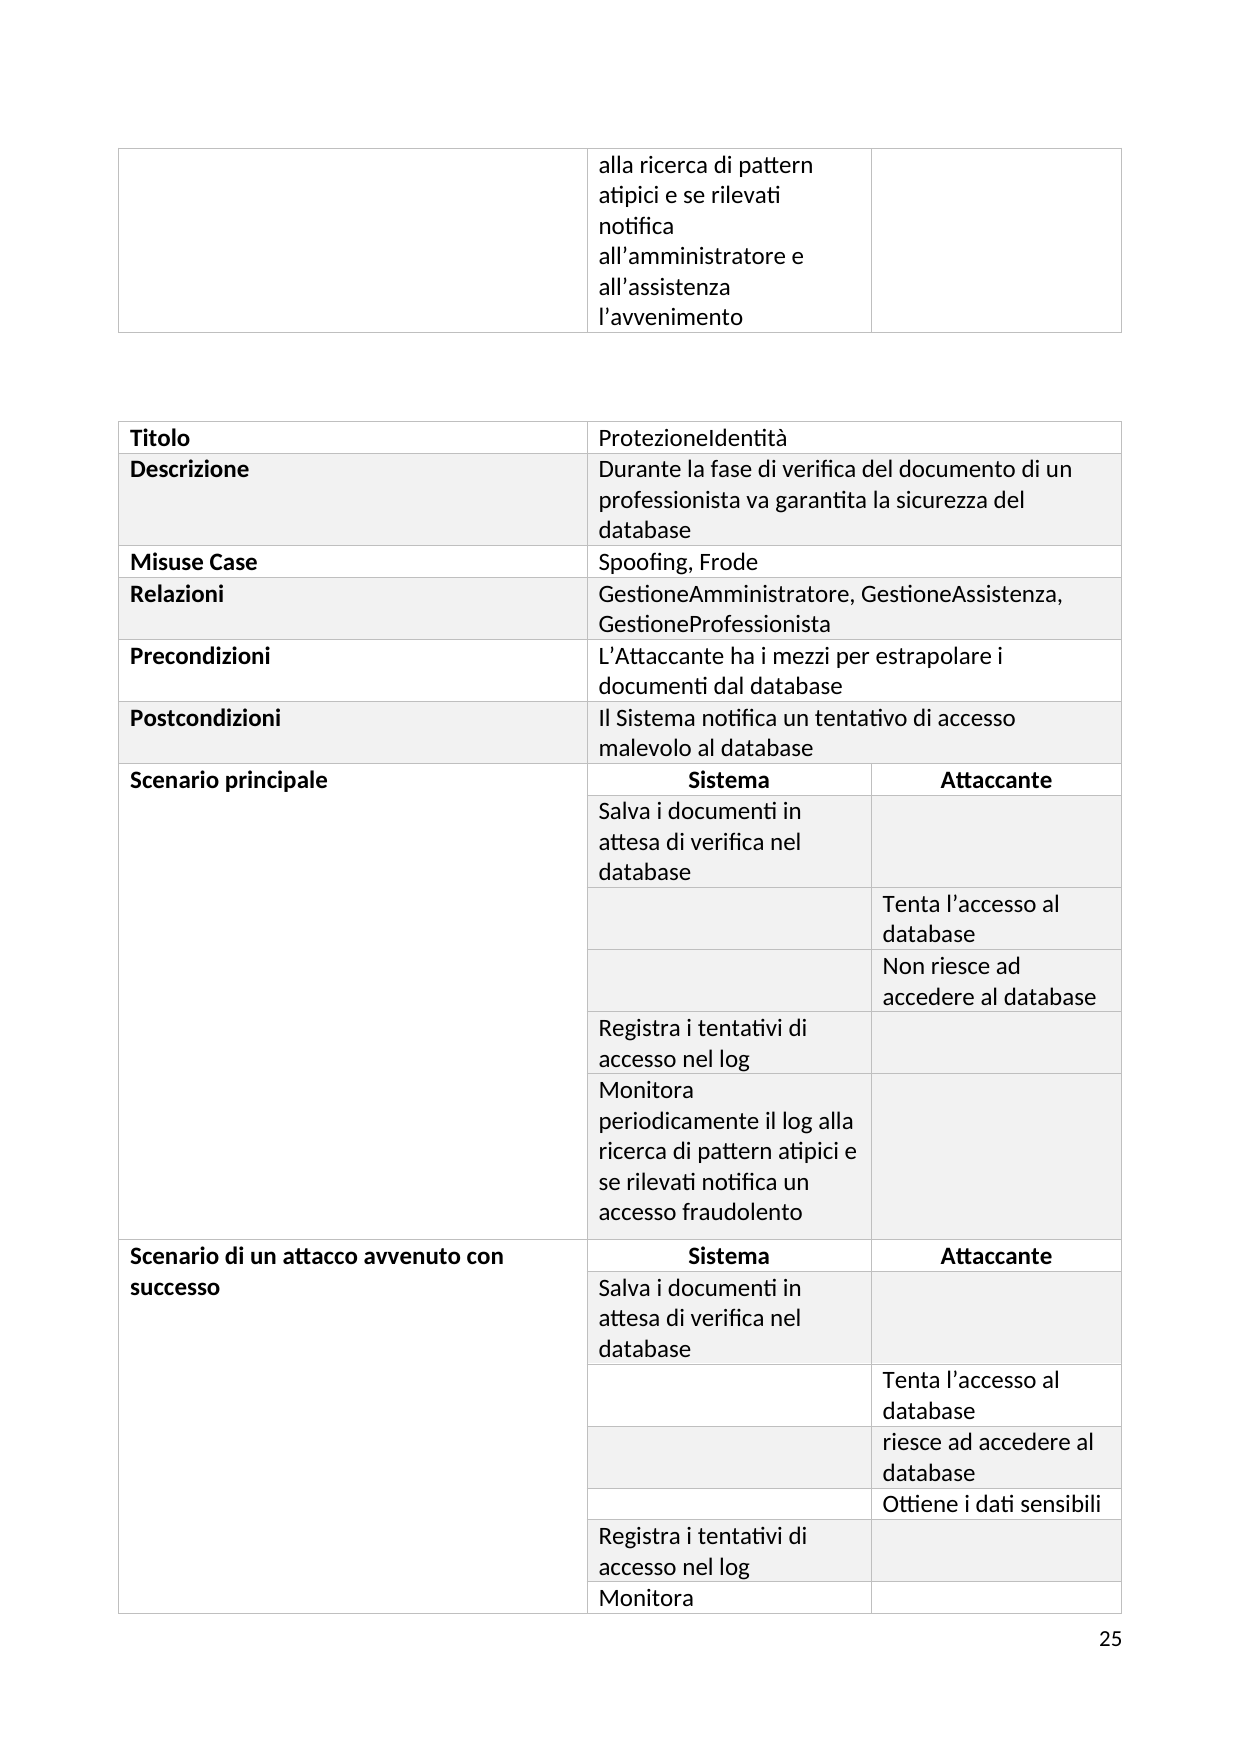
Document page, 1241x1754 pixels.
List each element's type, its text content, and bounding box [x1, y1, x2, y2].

table_cell [872, 1520, 1121, 1581]
table_cell Ottiene i dati sensibili [872, 1489, 1121, 1519]
table_cell Descrizione [119, 454, 587, 545]
table_cell L’Attaccante ha i mezzi per estrapolare i documenti dal database [588, 640, 1121, 701]
table_header ProtezioneIdentità [588, 422, 1121, 452]
table_cell [872, 1012, 1121, 1073]
table_cell Durante la fase di verifica del documento di un professionista va garantita la sicurezza del database [588, 454, 1121, 545]
table_cell riesce ad accedere al database [872, 1427, 1121, 1488]
table_cell Misuse Case [119, 546, 587, 577]
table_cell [588, 1582, 871, 1613]
table_cell Attaccante [872, 1240, 1121, 1271]
table_cell Tenta l’accesso al database [872, 1365, 1121, 1426]
table_cell [872, 1272, 1121, 1363]
table_cell Tenta l’accesso al database [872, 888, 1121, 949]
table_cell Relazioni [119, 578, 587, 639]
table_cell Salva i documenti in attesa di verifica nel database [588, 1272, 871, 1363]
table_cell Sistema [588, 764, 871, 794]
table_cell Sistema [588, 1240, 871, 1271]
table_cell Precondizioni [119, 640, 587, 701]
table_cell [588, 950, 871, 1011]
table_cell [588, 149, 871, 332]
table_cell [872, 1582, 1121, 1613]
table_cell [872, 1074, 1121, 1239]
table_cell Registra i tentativi di accesso nel log [588, 1520, 871, 1581]
table_cell [588, 888, 871, 949]
table_cell [872, 149, 1121, 332]
table_cell Monitora periodicamente il log alla ricerca di pattern atipici e se rilevati notifica un accesso fraudolento [588, 1074, 871, 1239]
table_cell Scenario principale [119, 764, 587, 1239]
table_header Titolo [119, 422, 587, 452]
table_cell Attaccante [872, 764, 1121, 794]
table_cell Spoofing, Frode [588, 546, 1121, 577]
table_cell [588, 1427, 871, 1488]
table_cell [872, 796, 1121, 887]
table_cell [588, 1365, 871, 1426]
table_cell GestioneAmministratore, GestioneAssistenza, GestioneProfessionista [588, 578, 1121, 639]
table_cell Postcondizioni [119, 702, 587, 763]
table_cell Il Sistema notifica un tentativo di accesso malevolo al database [588, 702, 1121, 763]
table_cell [588, 1489, 871, 1519]
table_cell Registra i tentativi di accesso nel log [588, 1012, 871, 1073]
table_cell Salva i documenti in attesa di verifica nel database [588, 796, 871, 887]
table_cell Non riesce ad accedere al database [872, 950, 1121, 1011]
table_cell Scenario di un attacco avvenuto con successo [119, 1240, 587, 1613]
